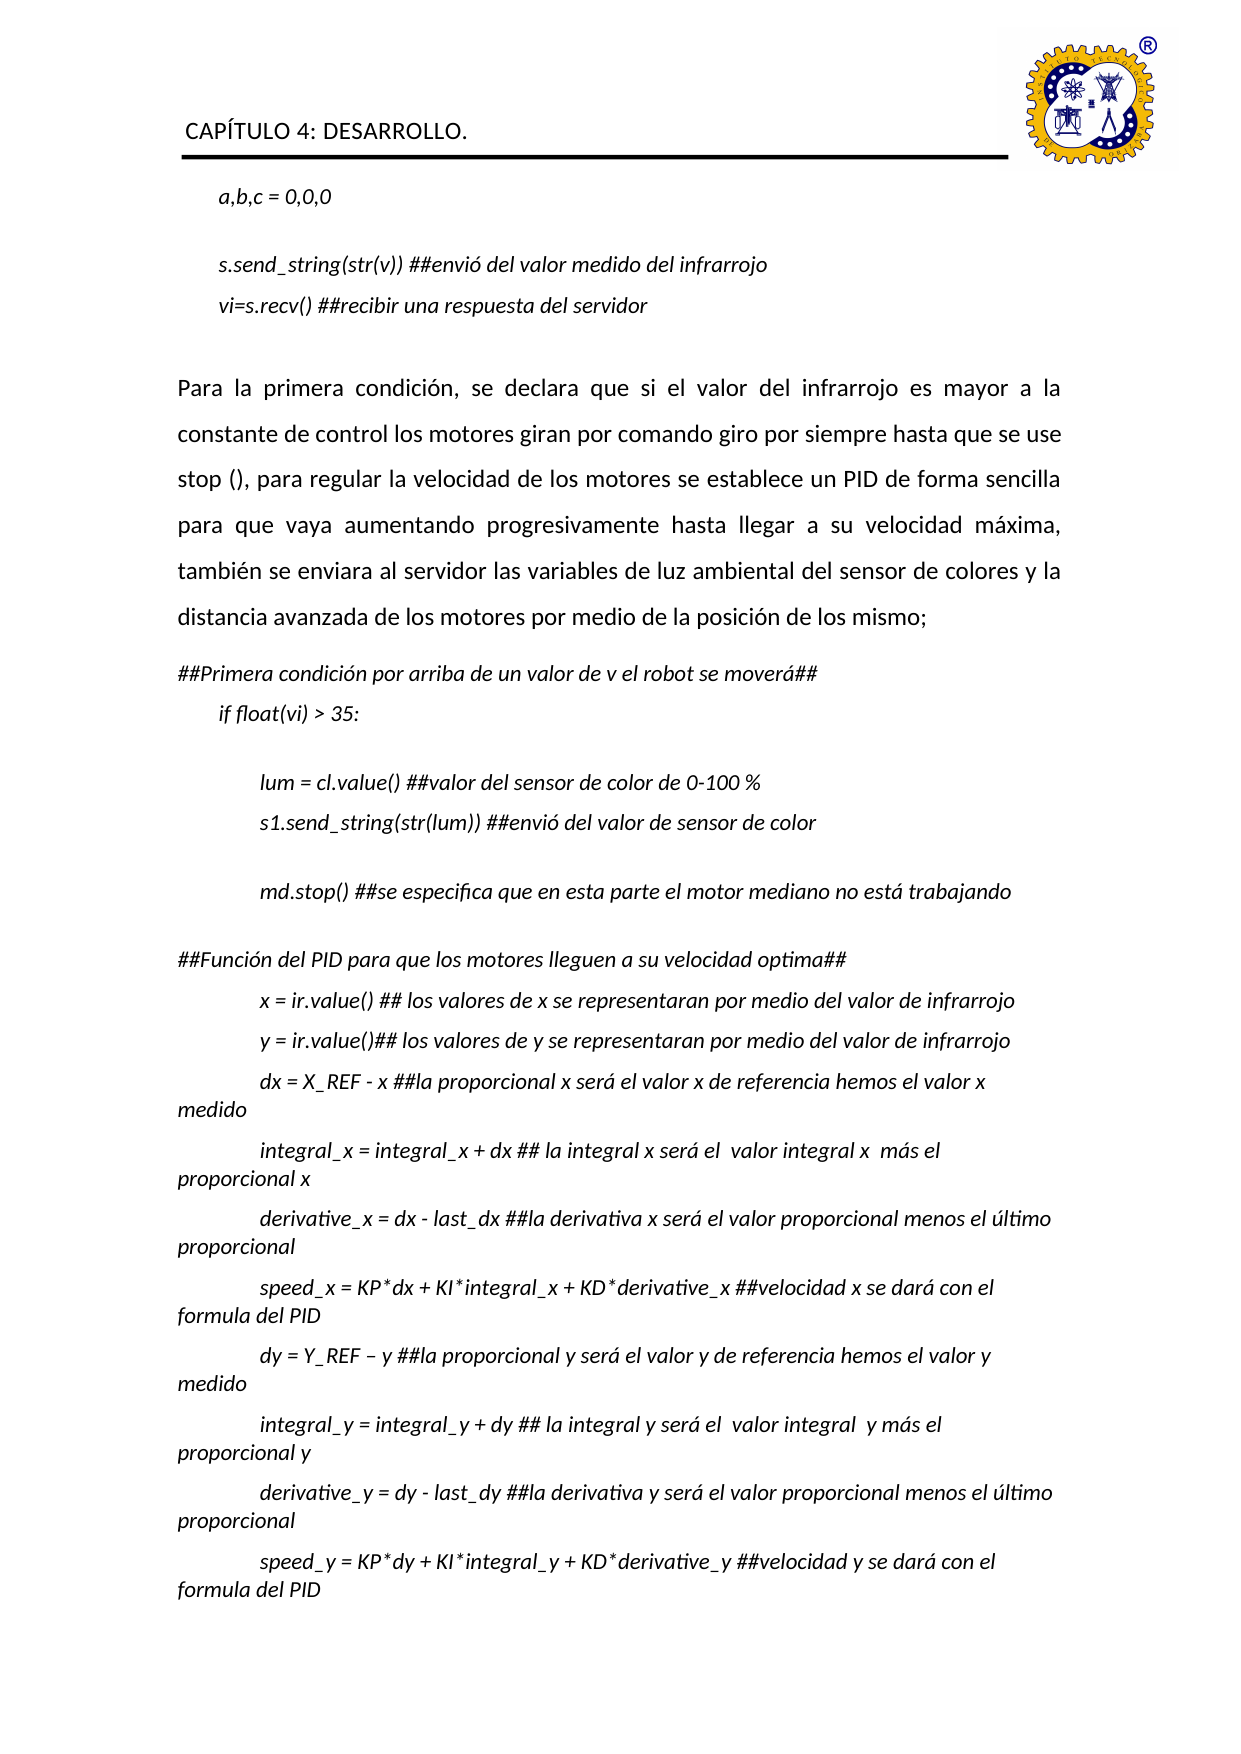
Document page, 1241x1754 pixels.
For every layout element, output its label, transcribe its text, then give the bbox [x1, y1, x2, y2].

text speed_x = KP*dx + KI*integral_x + KD*derivative_x ##velocidad x se dará con el formula del PID [177, 1273, 1063, 1329]
text lum = cl.value() ##valor del sensor de color de 0-100 % [177, 768, 1063, 796]
text derivative_x = dx - last_dx ##la derivativa x será el valor proporcional menos el último proporcional [177, 1204, 1063, 1260]
text x = ir.value() ## los valores de x se representaran por medio del valor de infrarrojo [177, 986, 1063, 1014]
text ##Primera condición por arriba de un valor de v el robot se moverá## [177, 659, 1063, 687]
text Para la primera condición, se declara que si el valor del infrarrojo es mayor a la constante de control los motores giran por comando giro por siempre hasta que se use stop (), para regular la velocidad de los motores se establece un PID de forma sencilla para que vaya aumentando progresivamente hasta llegar a su velocidad máxima, también se enviara al servidor las variables de luz ambiental del sensor de colores y la distancia avanzada de los motores por medio de la posición de los mismo; [177, 372, 1063, 631]
text dx = X_REF - x ##la proporcional x será el valor x de referencia hemos el valor x medido [177, 1067, 1063, 1123]
text a,b,c = 0,0,0 [177, 182, 1063, 238]
text integral_y = integral_y + dy ## la integral y será el valor integral y más el proporcional y [177, 1410, 1063, 1466]
picture [996, 27, 1179, 171]
text s.send_string(str(v)) ##envió del valor medido del infrarrojo [177, 251, 1063, 278]
text s1.send_string(str(lum)) ##envió del valor de sensor de color [177, 808, 1063, 864]
text derivative_y = dy - last_dy ##la derivativa y será el valor proporcional menos el último proporcional [177, 1478, 1063, 1534]
text y = ir.value()## los valores de y se representaran por medio del valor de infrarrojo [177, 1027, 1063, 1055]
text vi=s.recv() ##recibir una respuesta del servidor [177, 291, 1063, 319]
text ##Función del PID para que los motores lleguen a su velocidad optima## [177, 946, 1063, 974]
text dy = Y_REF – y ##la proporcional y será el valor y de referencia hemos el valor y medido [177, 1341, 1063, 1397]
text integral_x = integral_x + dx ## la integral x será el valor integral x más el proporcional x [177, 1136, 1063, 1192]
text md.stop() ##se especifica que en esta parte el motor mediano no está trabajando [177, 877, 1063, 933]
text speed_y = KP*dy + KI*integral_y + KD*derivative_y ##velocidad y se dará con el formula del PID [177, 1547, 1063, 1603]
text if float(vi) > 35: [177, 699, 1063, 756]
